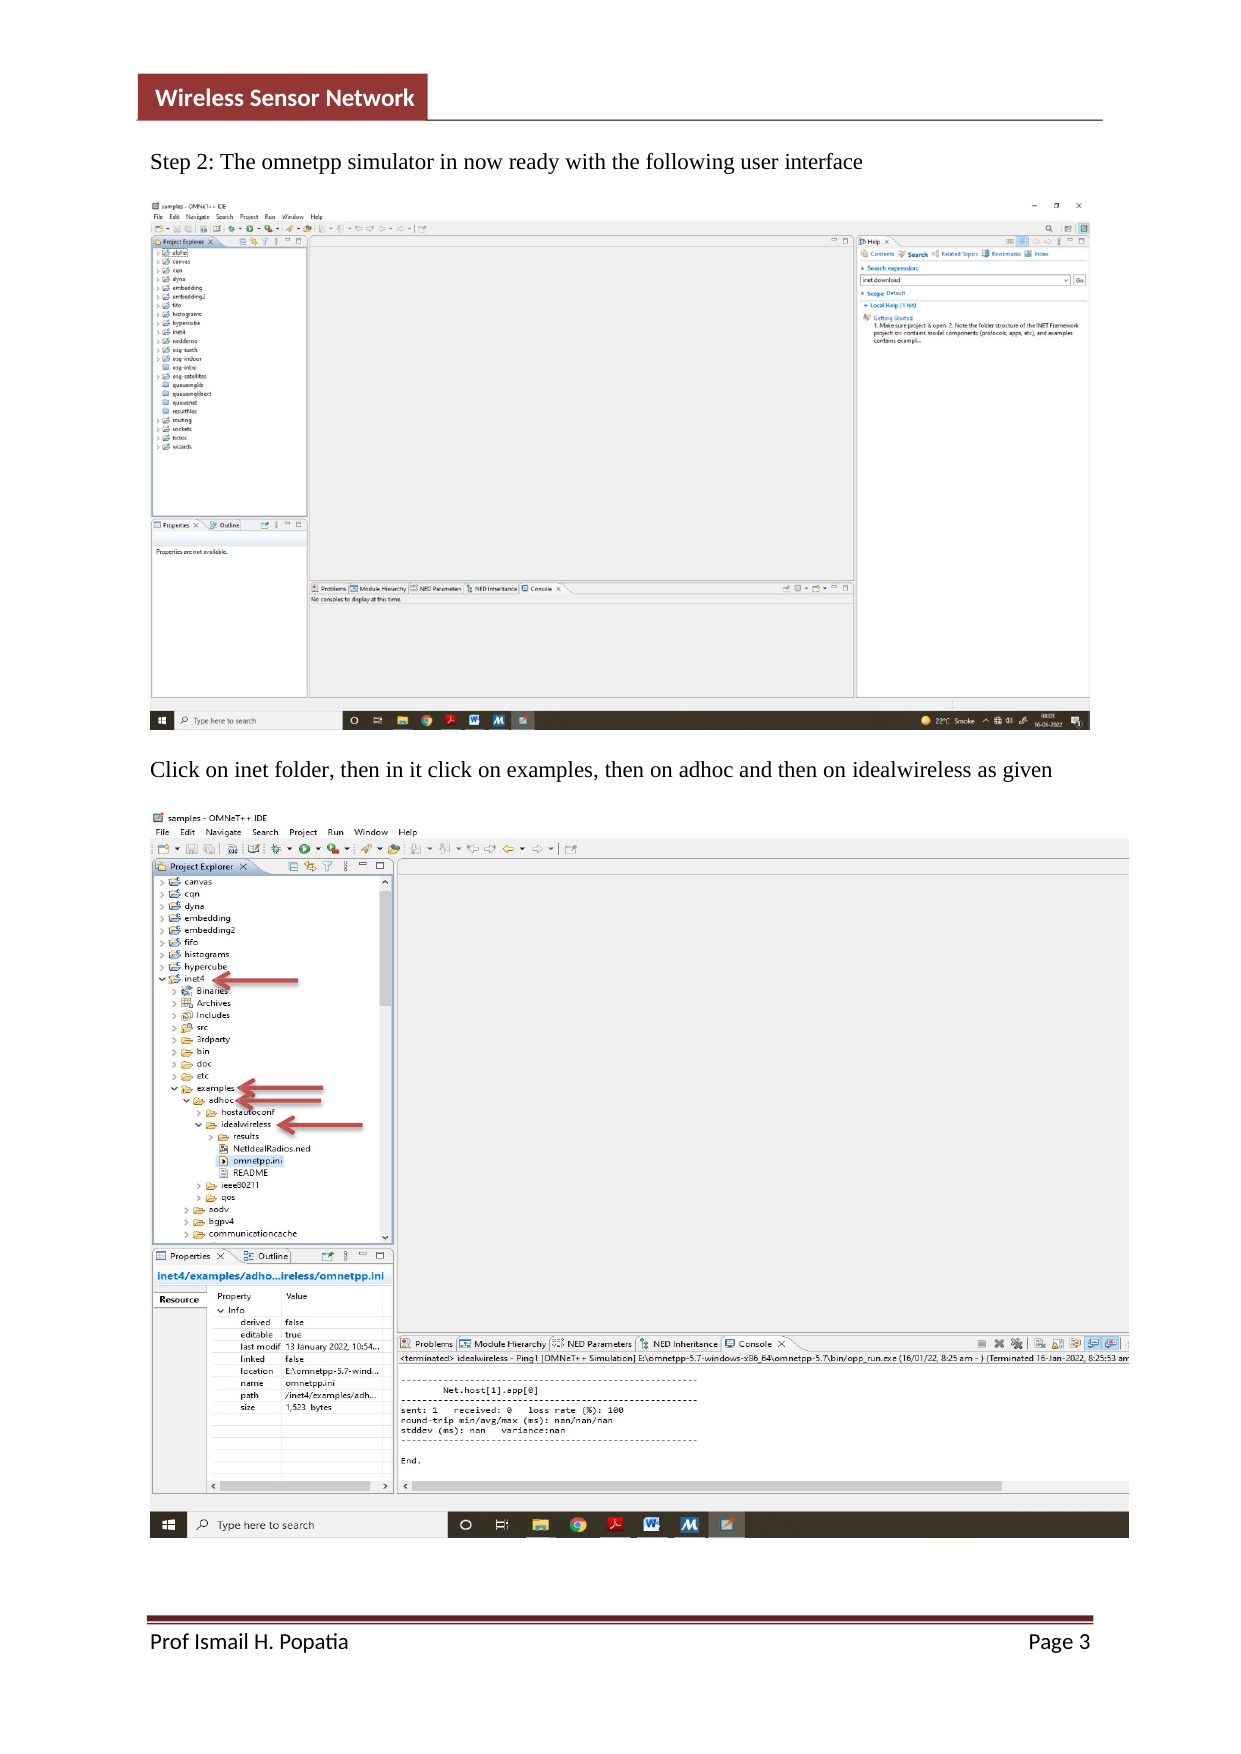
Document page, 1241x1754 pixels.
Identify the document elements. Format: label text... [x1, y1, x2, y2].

text Step 2: The omnetpp simulator in now ready with the following user interface [150, 148, 1105, 174]
picture [150, 201, 1090, 730]
text Prof Ismail H. Popatia Page 3 [150, 1615, 1105, 1655]
picture [150, 812, 1129, 1538]
text Click on inet folder, then in it click on examples, then on adhoc and then on idealwireless as given [150, 756, 1105, 783]
